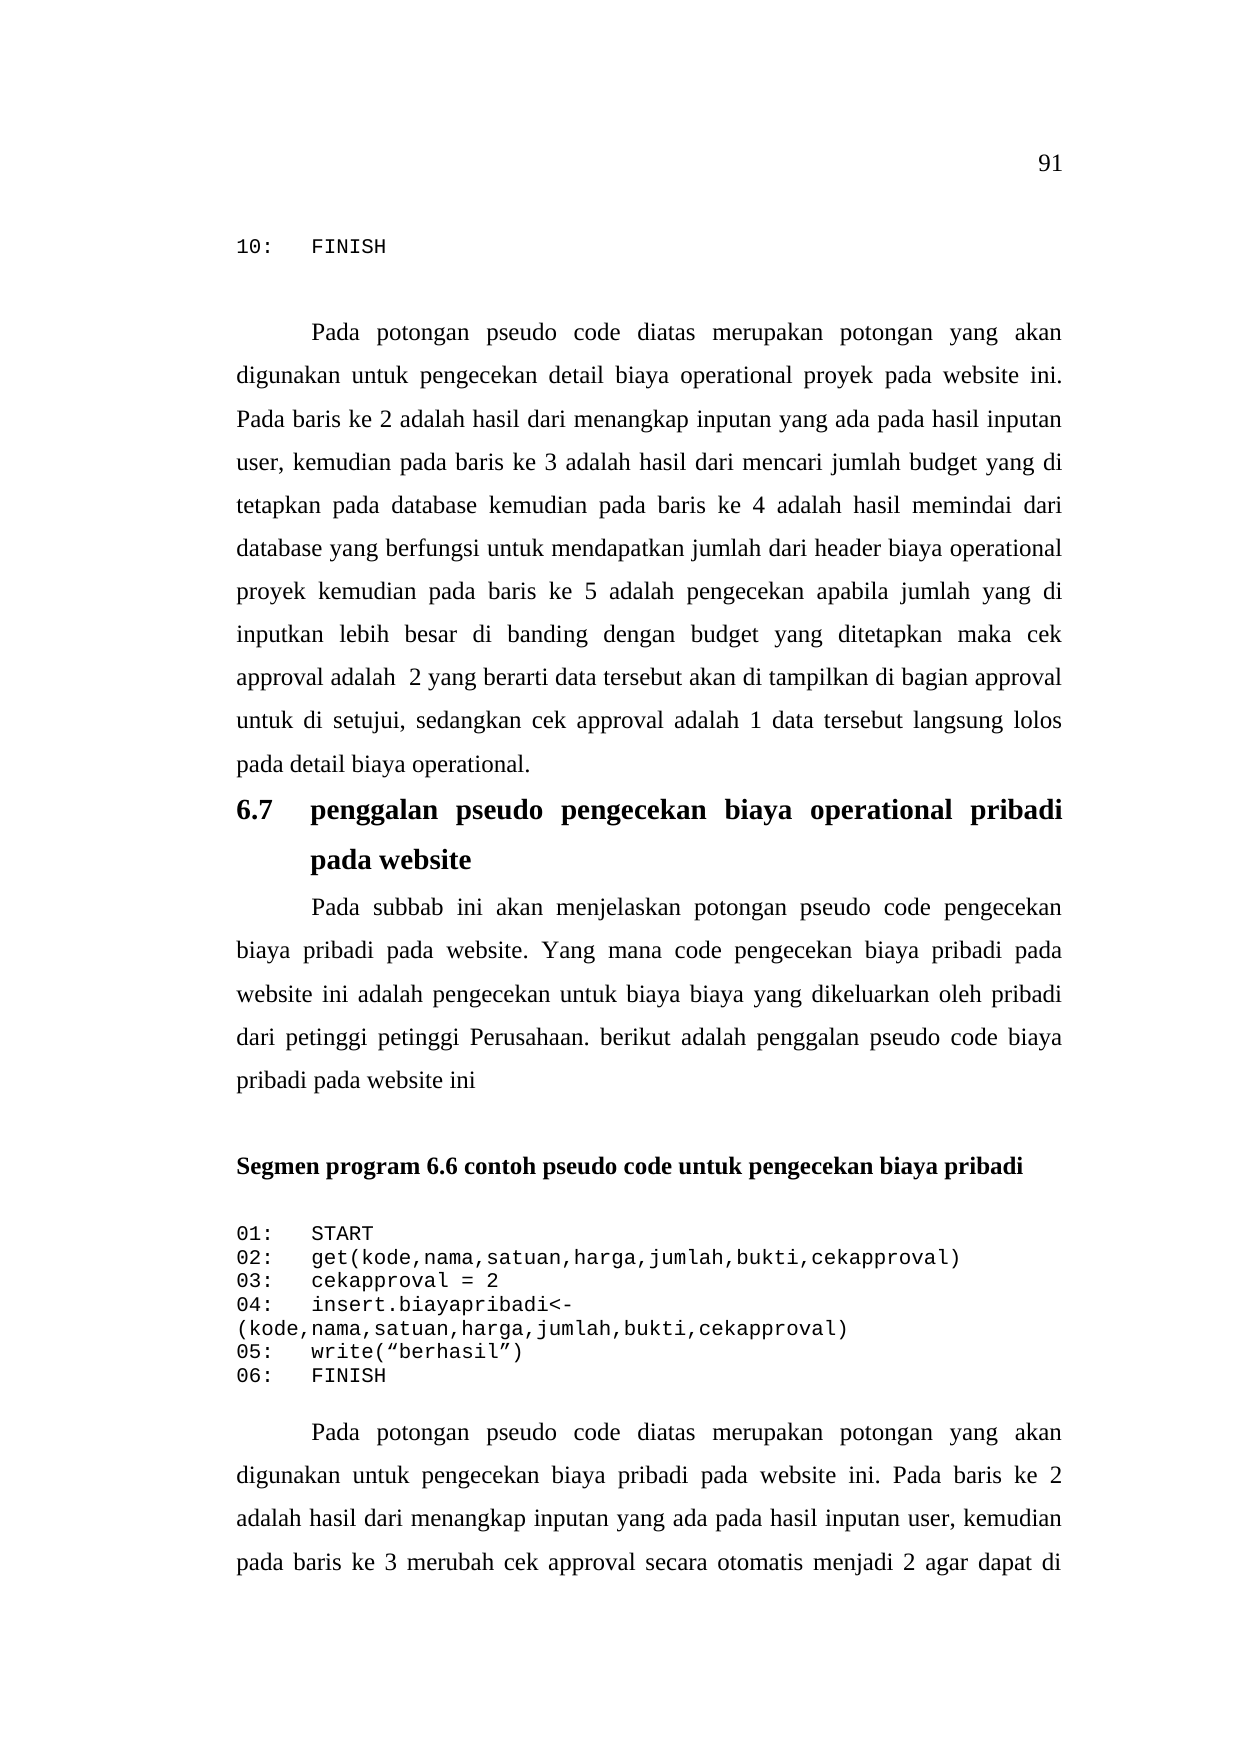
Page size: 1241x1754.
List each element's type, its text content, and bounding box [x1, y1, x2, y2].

text Pada potongan pseudo code diatas merupakan potongan yang akan digunakan untuk pengecekan detail biaya operational proyek pada website ini. Pada baris ke 2 adalah hasil dari menangkap inputan yang ada pada hasil inputan user, kemudian pada baris ke 3 adalah hasil dari mencari jumlah budget yang di tetapkan pada database kemudian pada baris ke 4 adalah hasil memindai dari database yang berfungsi untuk mendapatkan jumlah dari header biaya operational proyek kemudian pada baris ke 5 adalah pengecekan apabila jumlah yang di inputkan lebih besar di banding dengan budget yang ditetapkan maka cek approval adalah 2 yang berarti data tersebut akan di tampilkan di bagian approval untuk di setujui, sedangkan cek approval adalah 1 data tersebut langsung lolos pada detail biaya operational. [236, 317, 1063, 777]
text Segmen program 6.6 contoh pseudo code untuk pengecekan biaya pribadi [236, 1151, 1063, 1180]
text Pada subbab ini akan menjelaskan potongan pseudo code pengecekan biaya pribadi pada website. Yang mana code pengecekan biaya pribadi pada website ini adalah pengecekan untuk biaya biaya yang dikeluarkan oleh pribadi dari petinggi petinggi Perusahaan. berikut adalah penggalan pseudo code biaya pribadi pada website ini [236, 892, 1063, 1094]
list penggalan pseudo pengecekan biaya operational pribadi pada website [236, 792, 1063, 876]
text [236, 236, 1063, 303]
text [236, 1417, 1063, 1575]
text 01: START 02: get(kode,nama,satuan,harga,jumlah,bukti,cekapproval) 03: cekapproval = 2 04: insert.biayapribadi<-(kode,nama,satuan,harga,jumlah,bukti,cekapproval) 05: write(“berhasil”) 06: FINISH [236, 1194, 1063, 1417]
